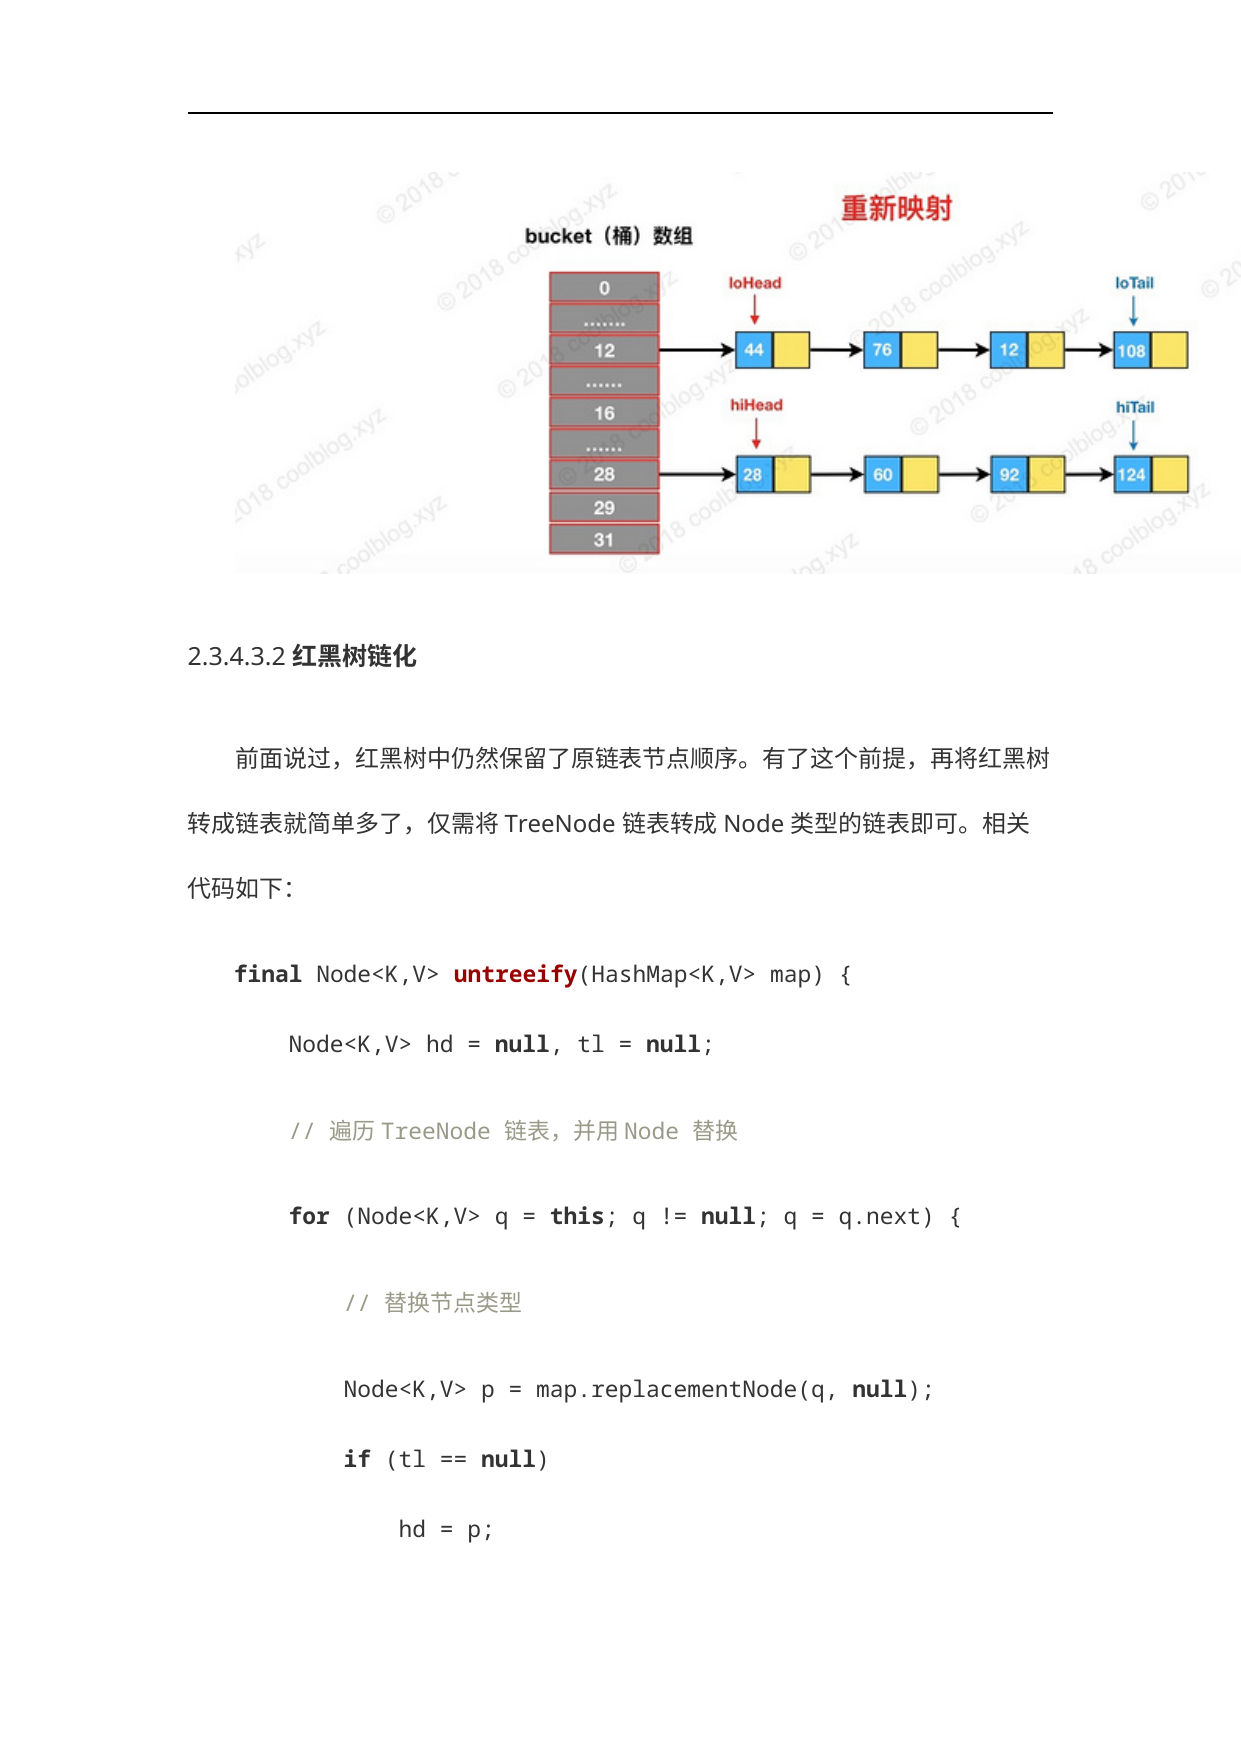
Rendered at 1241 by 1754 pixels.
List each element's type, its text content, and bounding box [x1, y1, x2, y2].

text // 遍历 TreeNode 链表，并用 Node 替换 [187, 1097, 1053, 1162]
text if (tl == null) [187, 1442, 1053, 1474]
text hd = p; [187, 1512, 1053, 1544]
text Node<K,V> hd = null, tl = null; [187, 1027, 1053, 1059]
text for (Node<K,V> q = this; q != null; q = q.next) { [187, 1199, 1053, 1232]
text // 替换节点类型 [187, 1269, 1053, 1334]
picture [235, 172, 1241, 574]
text 前面说过，红黑树中仍然保留了原链表节点顺序。有了这个前提，再将红黑树转成链表就简单多了，仅需将 TreeNode 链表转成 Node 类型的链表即可。相关代码如下： [187, 724, 1053, 919]
subtitle 红黑树链化 [187, 622, 1053, 687]
text Node<K,V> p = map.replacementNode(q, null); [187, 1372, 1053, 1404]
text final Node<K,V> untreeify(HashMap<K,V> map) { [187, 957, 1053, 989]
